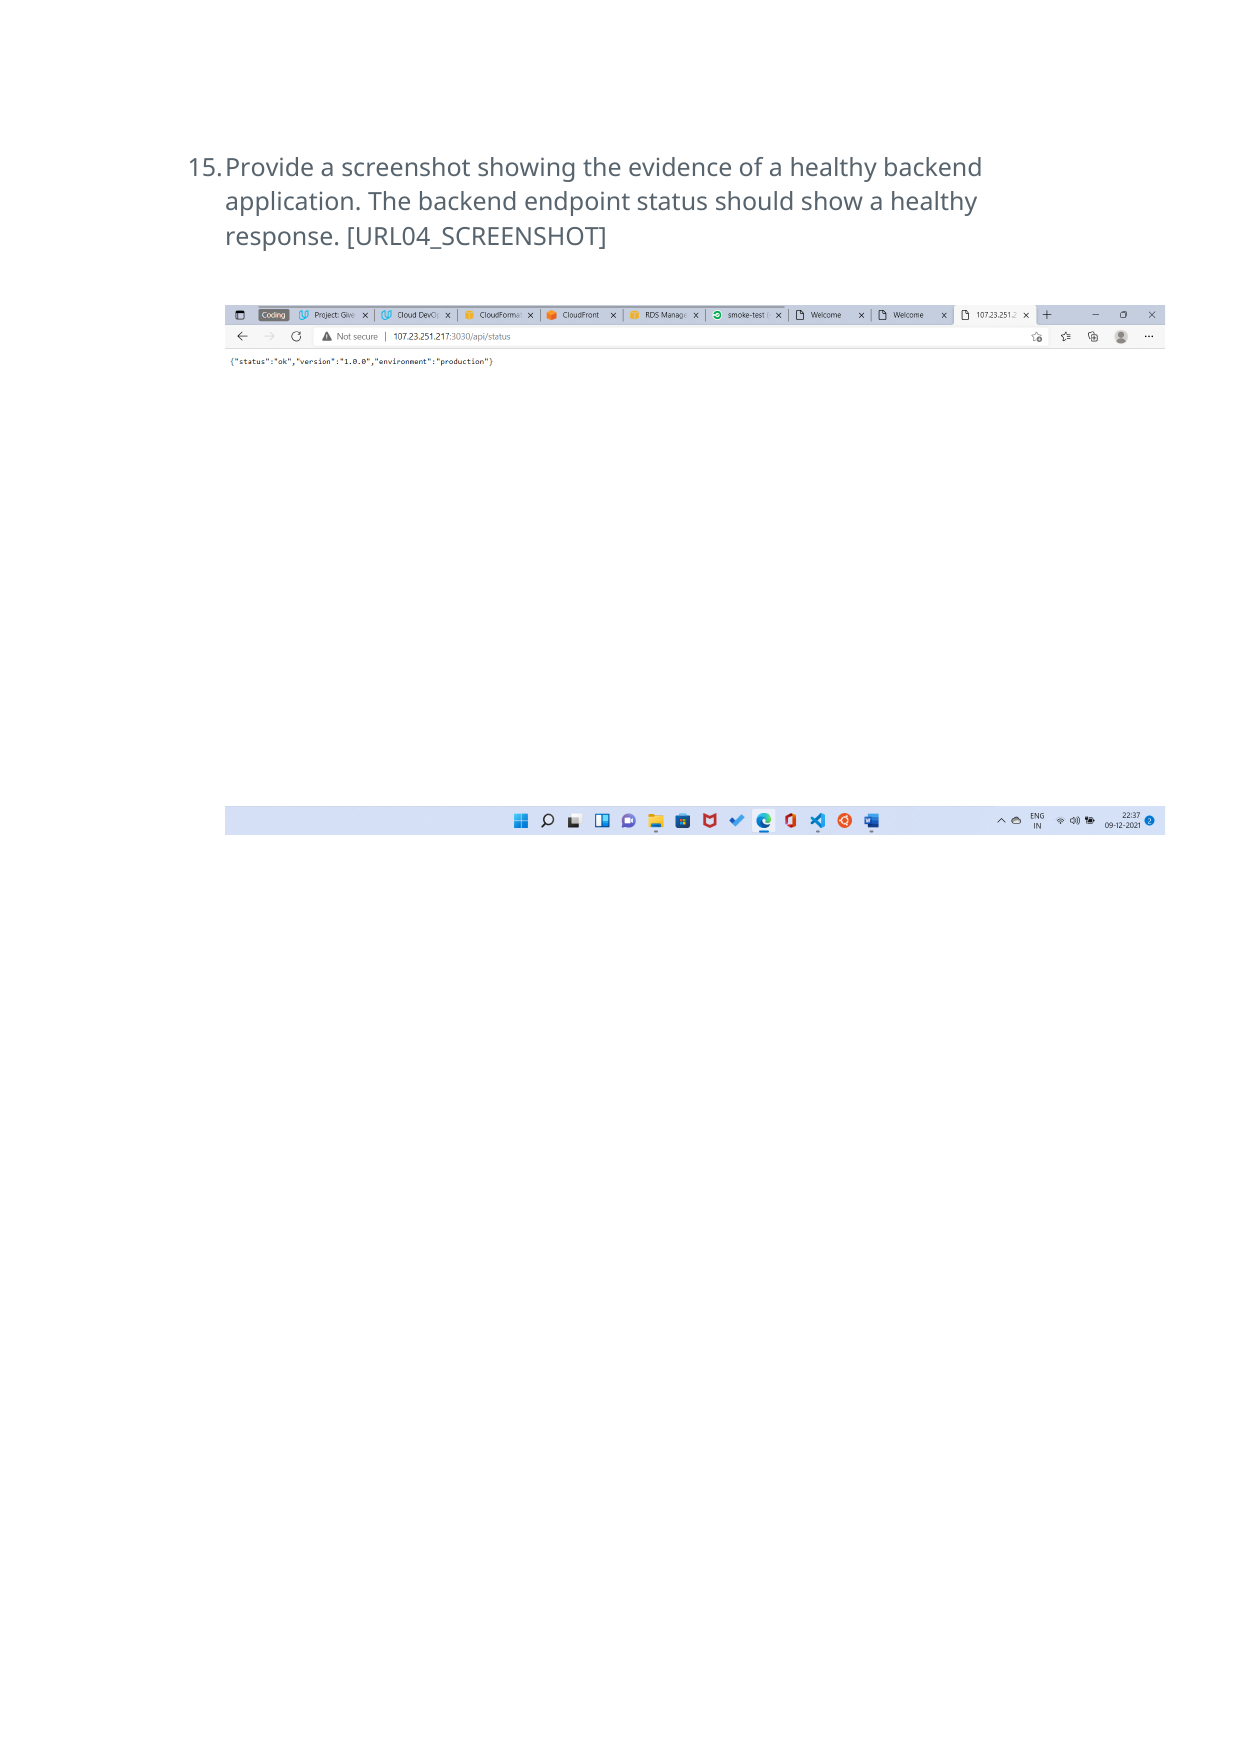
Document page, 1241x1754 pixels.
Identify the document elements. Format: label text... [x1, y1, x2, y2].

list Provide a screenshot showing the evidence of a healthy backend application. The backend endpoint status should show a healthy response. [URL04_SCREENSHOT] [187, 150, 1090, 252]
picture [225, 305, 1166, 835]
